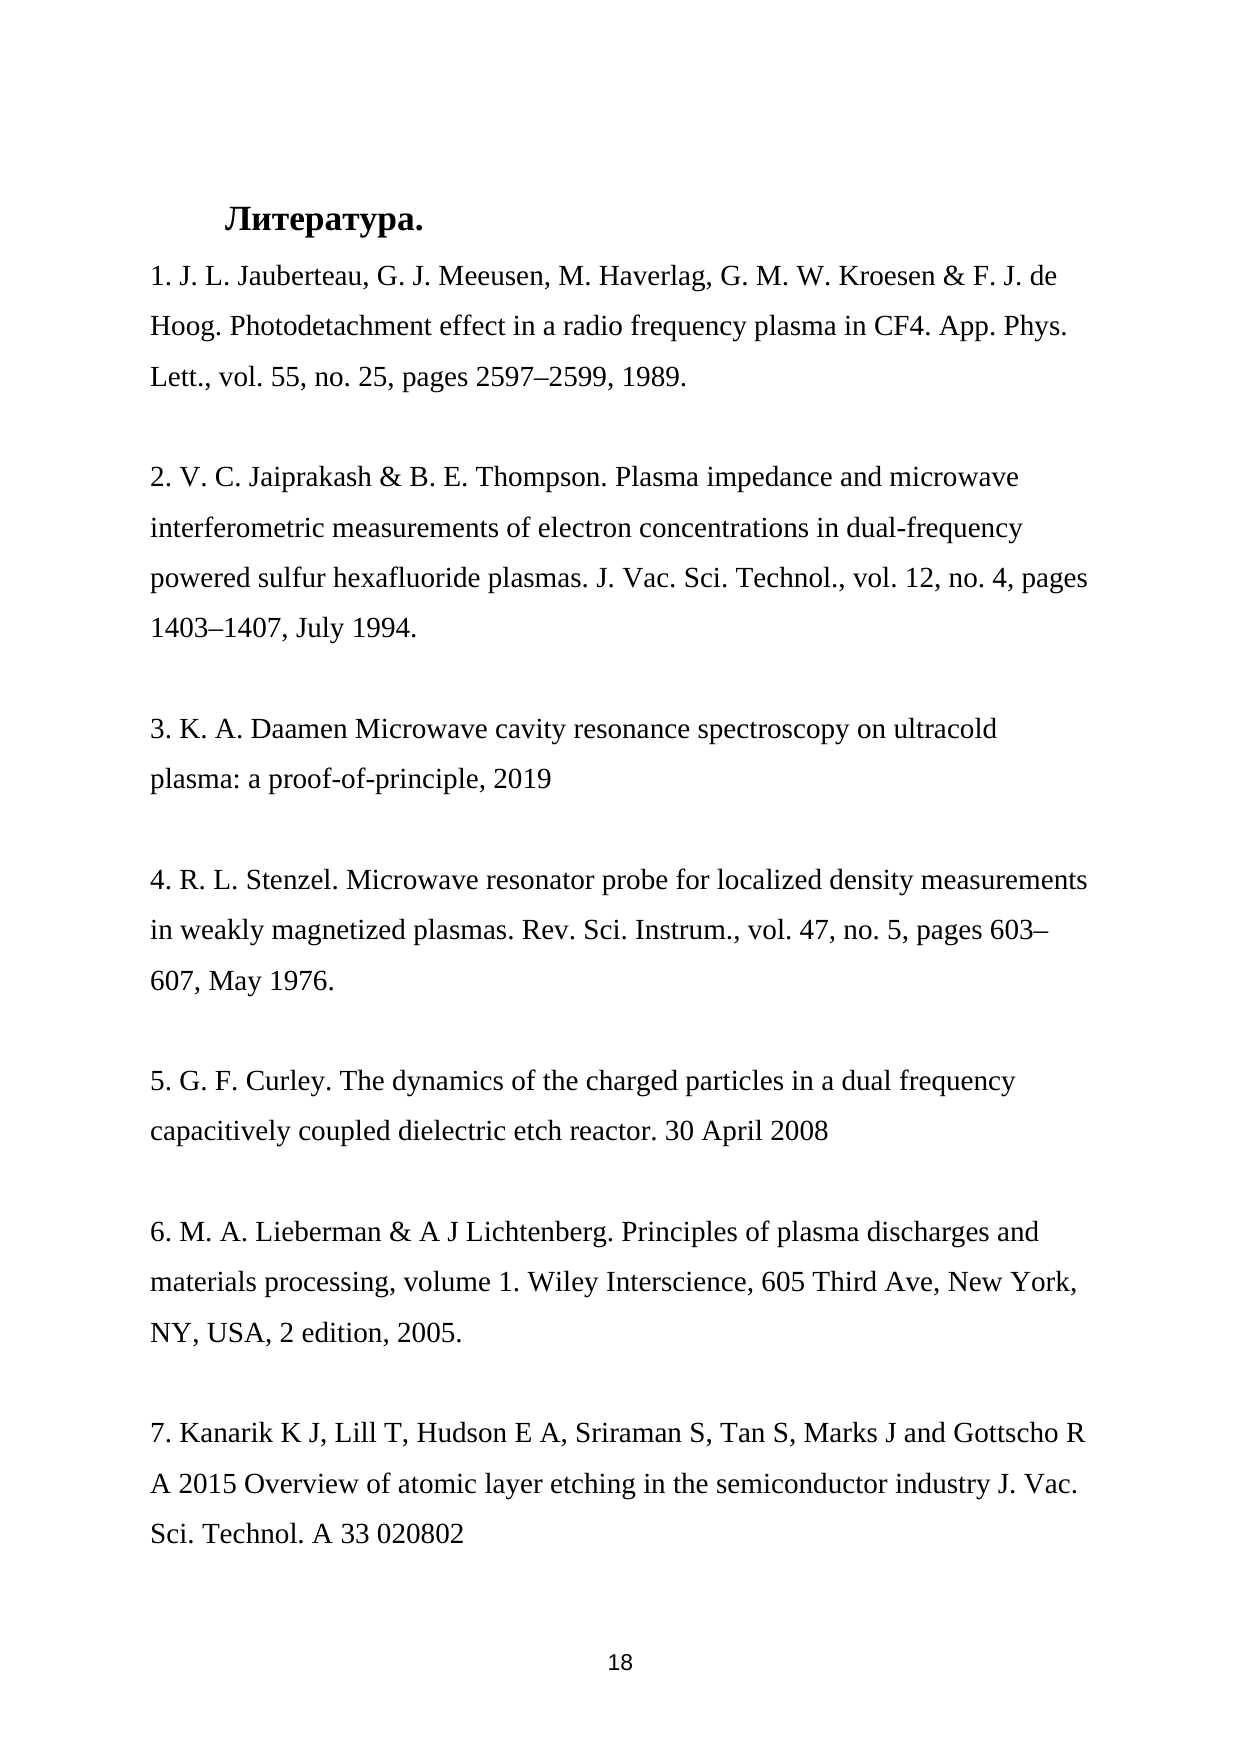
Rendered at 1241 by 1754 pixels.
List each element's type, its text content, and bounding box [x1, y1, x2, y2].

text 1. J. L. Jauberteau, G. J. Meeusen, M. Haverlag, G. M. W. Kroesen & F. J. de Hoog. Photodetachment effect in a radio frequency plasma in CF4. App. Phys. Lett., vol. 55, no. 25, pages 2597–2599, 1989. [150, 258, 1090, 392]
text 6. M. A. Lieberman & A J Lichtenberg. Principles of plasma discharges and materials processing, volume 1. Wiley Interscience, 605 Third Ave, New York, NY, USA, 2 edition, 2005. [150, 1214, 1090, 1348]
text 4. R. L. Stenzel. Microwave resonator probe for localized density measurements in weakly magnetized plasmas. Rev. Sci. Instrum., vol. 47, no. 5, pages 603–607, May 1976. [150, 862, 1090, 996]
text 2. V. C. Jaiprakash & B. E. Thompson. Plasma impedance and microwave interferometric measurements of electron concentrations in dual-frequency powered sulfur hexafluoride plasmas. J. Vac. Sci. Technol., vol. 12, no. 4, pages 1403–1407, July 1994. [150, 459, 1090, 644]
text 5. G. F. Curley. The dynamics of the charged particles in a dual frequency capacitively coupled dielectric etch reactor. 30 April 2008 [150, 1063, 1090, 1147]
text Литература. [150, 197, 1090, 238]
text 3. K. A. Daamen Microwave cavity resonance spectroscopy on ultracold plasma: a proof-of-principle, 2019 [150, 711, 1090, 795]
text 7. Kanarik K J, Lill T, Hudson E A, Sriraman S, Tan S, Marks J and Gottscho R A 2015 Overview of atomic layer etching in the semiconductor industry J. Vac. Sci. Technol. A 33 020802 [150, 1415, 1090, 1549]
